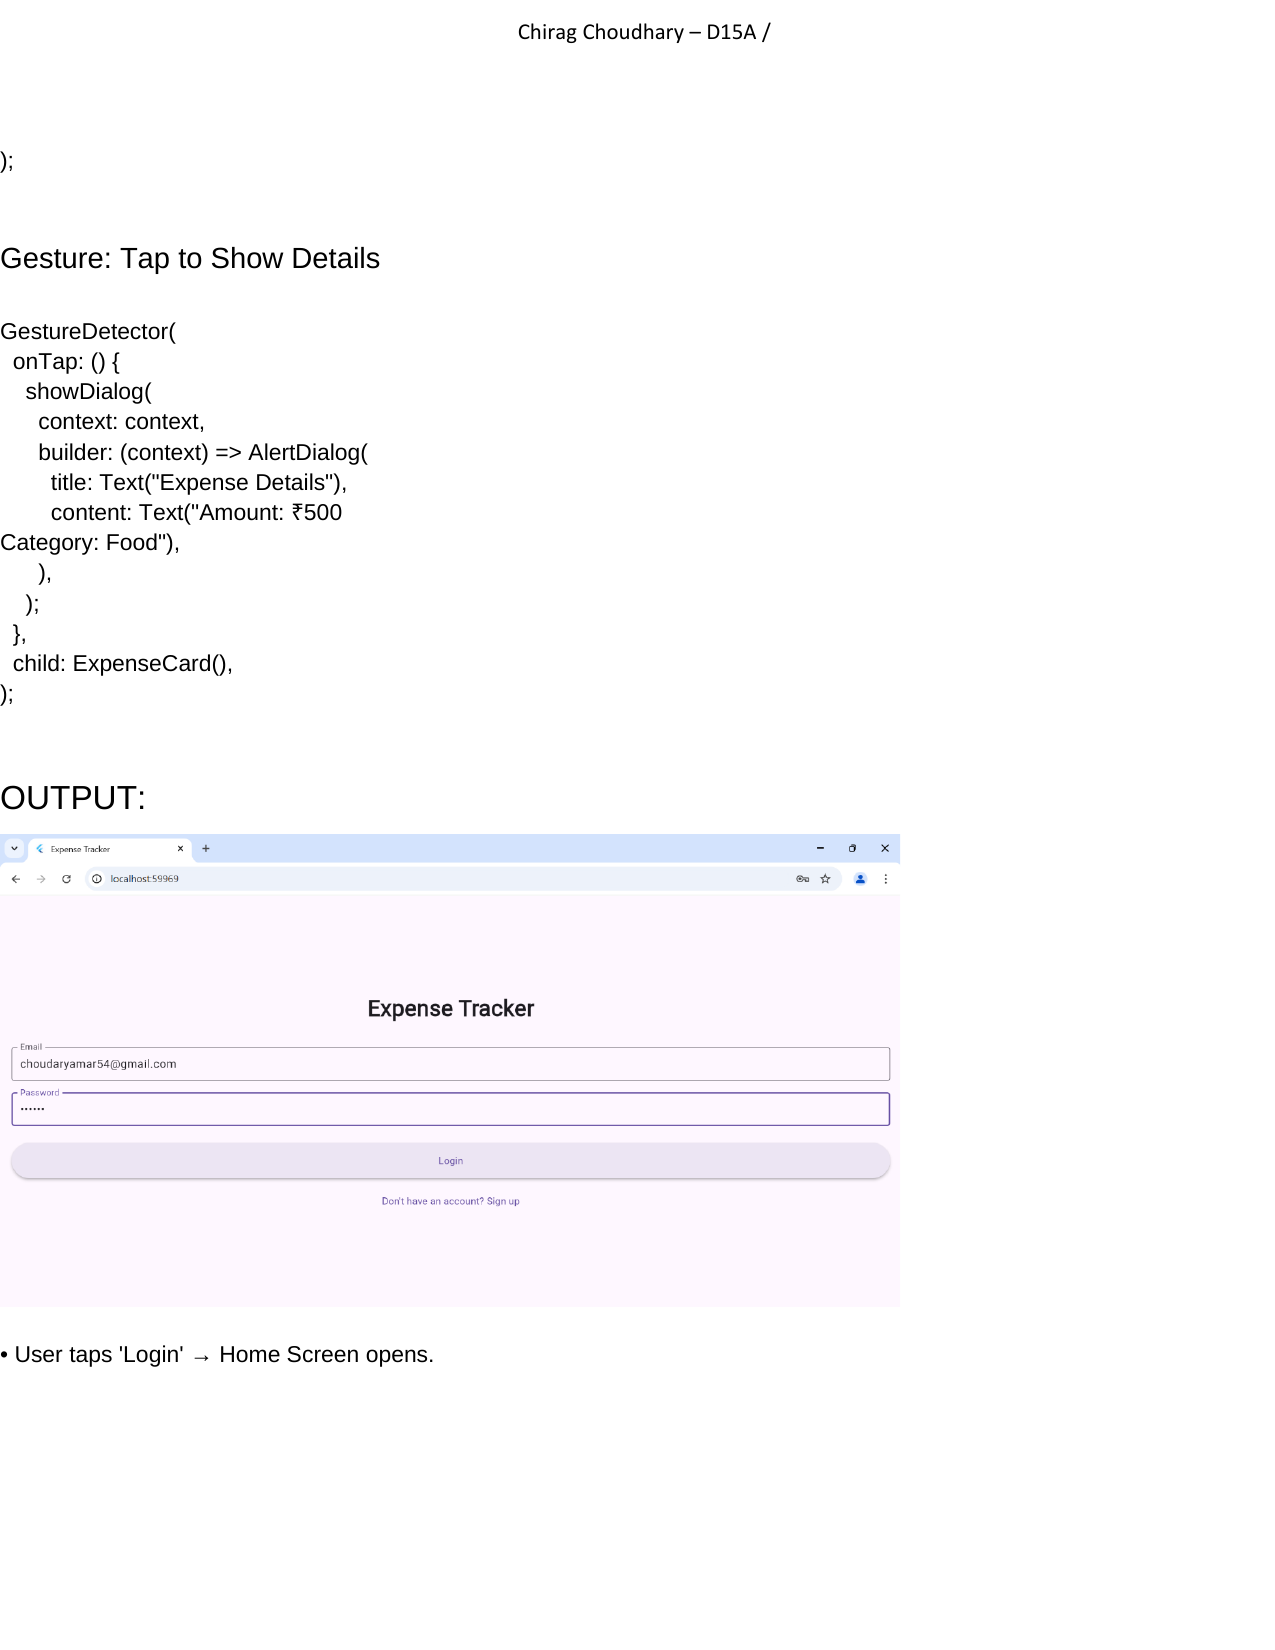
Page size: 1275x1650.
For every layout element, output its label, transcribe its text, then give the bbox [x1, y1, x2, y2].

subtitle Gesture: Tap to Show Details [0, 241, 1218, 274]
subtitle OUTPUT: [0, 778, 1218, 817]
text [0, 147, 1218, 203]
text • User taps 'Login' → Home Screen opens. [0, 1311, 1218, 1367]
text GestureDetector( onTap: () { showDialog( context: context, builder: (context) => AlertDialog( title: Text("Expense Details"), content: Text("Amount: ₹500 Category: Food"), ), ); }, child: ExpenseCard(), ); [0, 287, 1218, 737]
picture [0, 834, 901, 1307]
